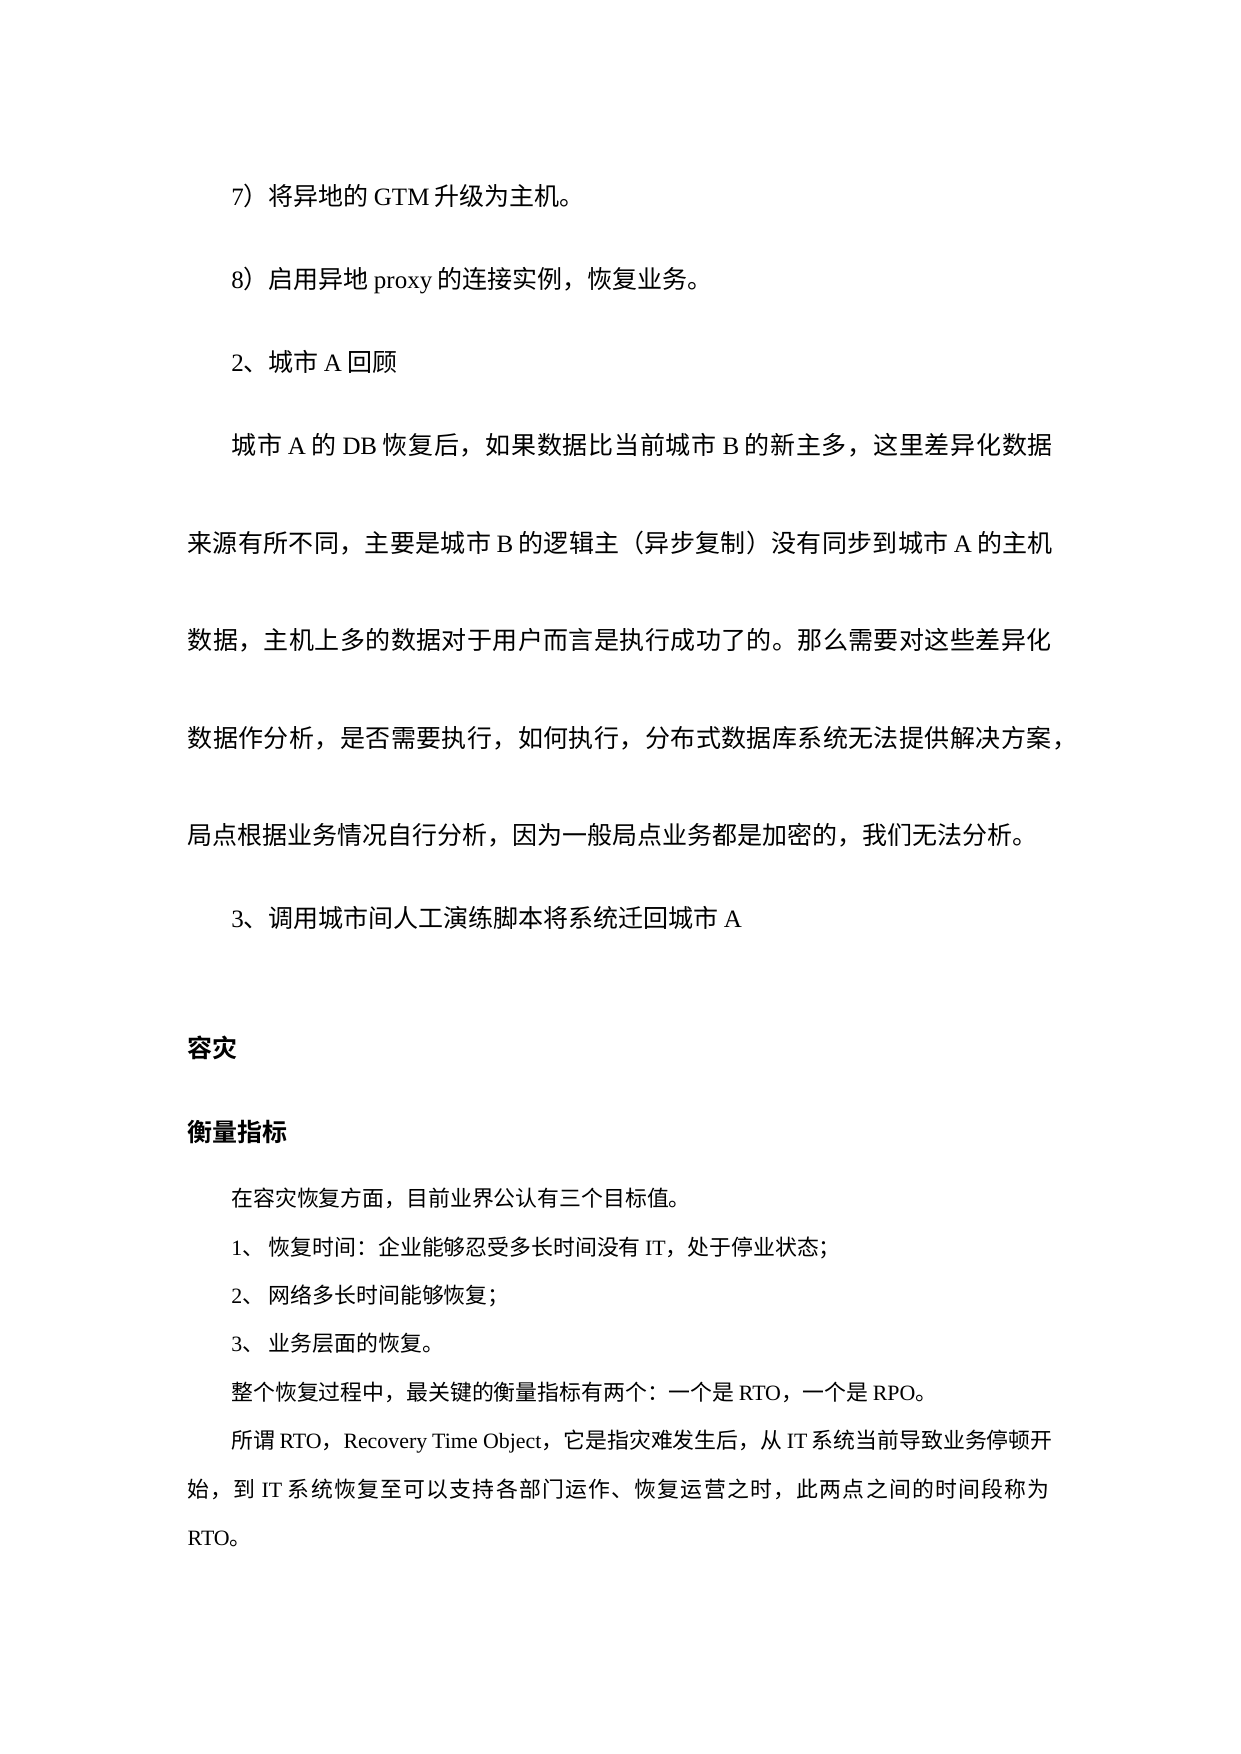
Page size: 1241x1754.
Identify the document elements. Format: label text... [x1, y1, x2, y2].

text 所谓RTO，Recovery Time Object，它是指灾难发生后，从IT系统当前导致业务停顿开始，到IT系统恢复至可以支持各部门运作、恢复运营之时，此两点之间的时间段称为RTO。 [187, 1422, 1053, 1552]
text 城市A的DB恢复后，如果数据比当前城市B的新主多，这里差异化数据来源有所不同，主要是城市B的逻辑主（异步复制）没有同步到城市A的主机数据，主机上多的数据对于用户而言是执行成功了的。那么需要对这些差异化数据作分析，是否需要执行，如何执行，分布式数据库系统无法提供解决方案，局点根据业务情况自行分析，因为一般局点业务都是加密的，我们无法分析。 [187, 411, 1053, 866]
list 启用异地proxy的连接实例，恢复业务。 [187, 245, 1053, 310]
list 恢复时间：企业能够忍受多长时间没有IT，处于停业状态； [231, 1229, 1053, 1262]
list 调用城市间人工演练脚本将系统迁回城市A [187, 884, 1053, 949]
list 网络多长时间能够恢复； [231, 1277, 1053, 1310]
text 整个恢复过程中，最关键的衡量指标有两个：一个是RTO，一个是RPO。 [231, 1374, 1053, 1407]
subtitle 容灾 [187, 1014, 1053, 1079]
list 城市A回顾 [187, 328, 1053, 393]
subtitle 衡量指标 [187, 1098, 1053, 1163]
list 将异地的GTM升级为主机。 [187, 162, 1053, 227]
text 在容灾恢复方面，目前业界公认有三个目标值。 [187, 1181, 1053, 1213]
list 业务层面的恢复。 [231, 1326, 1053, 1358]
